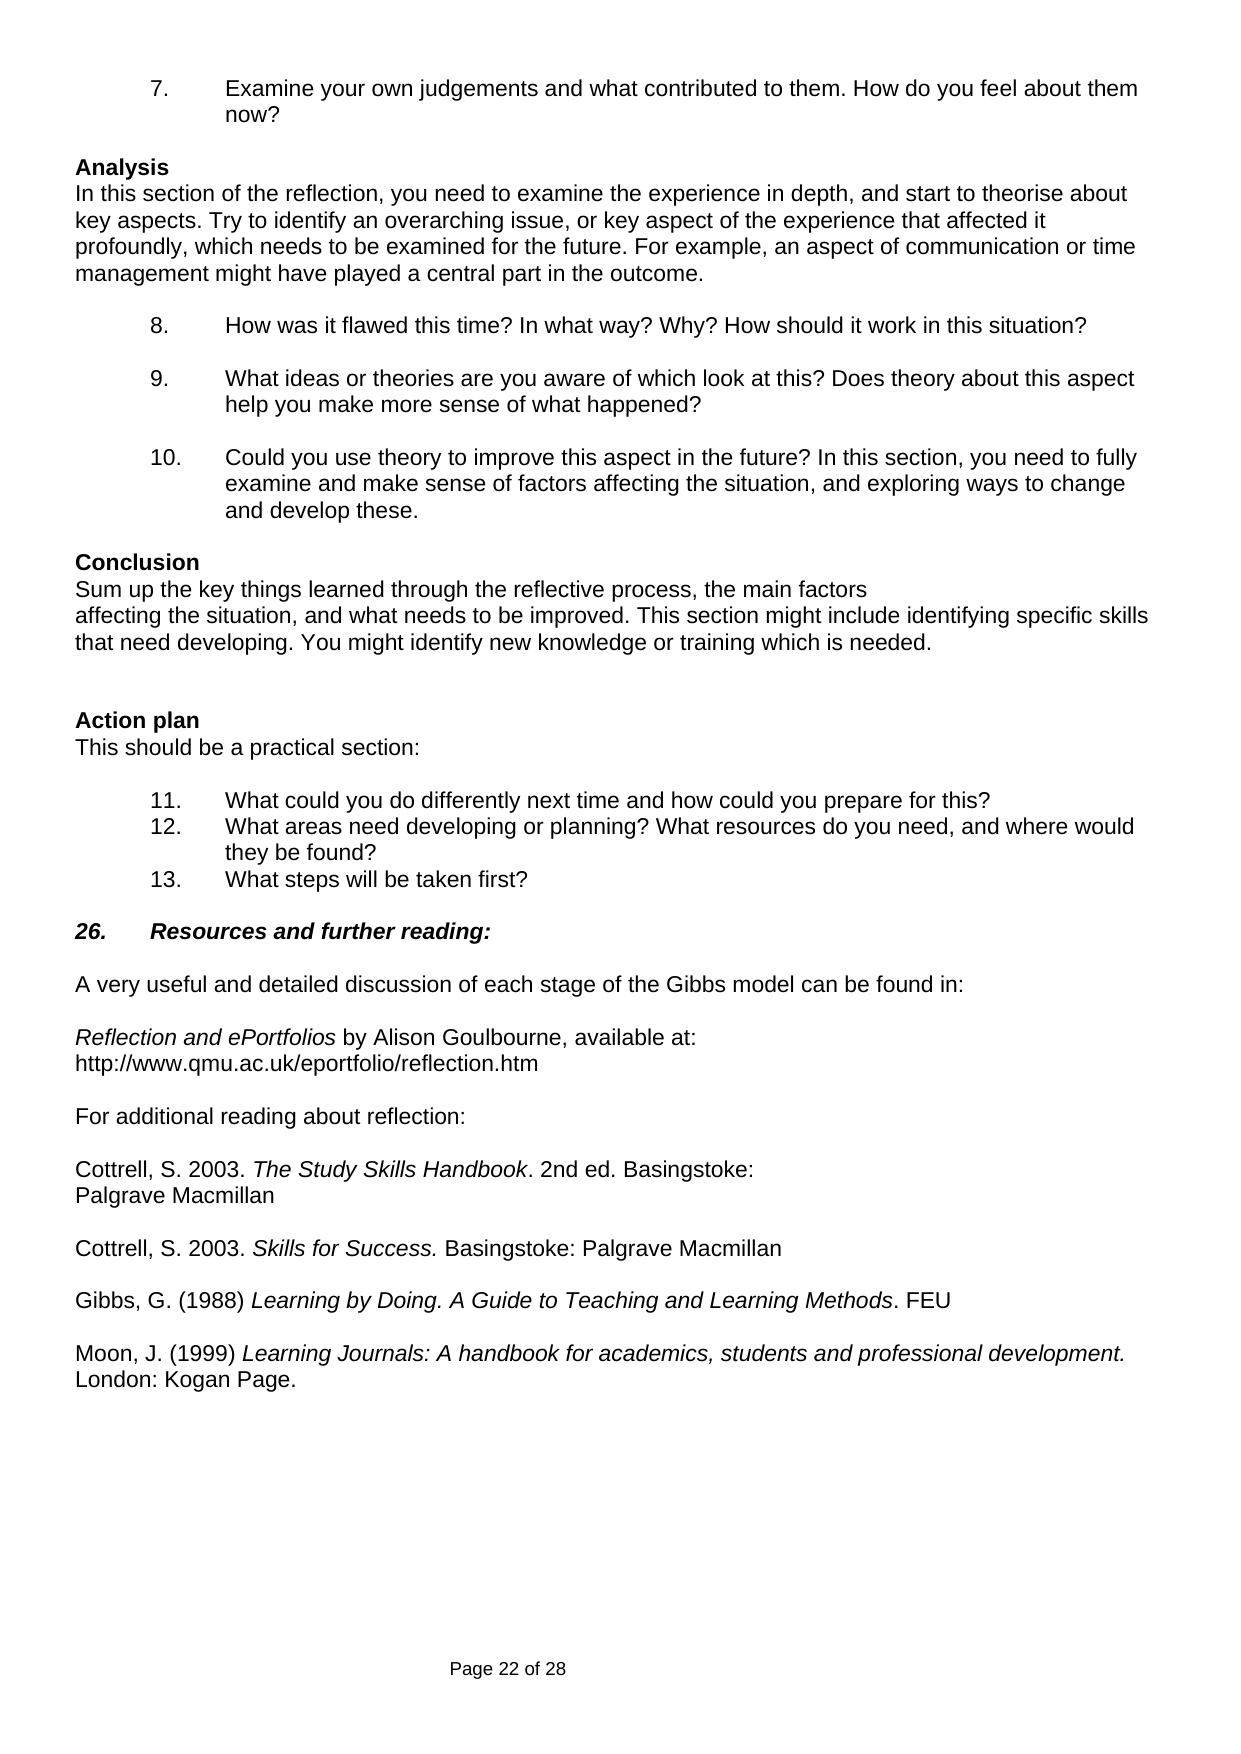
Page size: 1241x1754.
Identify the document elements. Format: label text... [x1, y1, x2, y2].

list Could you use theory to improve this aspect in the future? In this section, you need to fully examine and make sense of factors affecting the situation, and exploring ways to change and develop these. [150, 444, 1165, 523]
text Reflection and ePortfolios by Alison Goulbourne, available at: [75, 1024, 1165, 1050]
text Conclusion [75, 549, 1165, 576]
list How was it flawed this time? In what way? Why? How should it work in this situation? [150, 312, 1165, 338]
text In this section of the reflection, you need to examine the experience in depth, and start to theorise about key aspects. Try to identify an overarching issue, or key aspect of the experience that affected it profoundly, which needs to be examined for the future. For example, an aspect of communication or time management might have played a central part in the outcome. [75, 180, 1165, 286]
list What areas need developing or planning? What resources do you need, and where would they be found? [150, 813, 1165, 866]
text This should be a practical section: [75, 734, 1165, 760]
text Cottrell, S. 2003. Skills for Success. Basingstoke: Palgrave Macmillan [75, 1234, 1165, 1261]
list Examine your own judgements and what contributed to them. How do you feel about them now? [150, 75, 1165, 128]
text Gibbs, G. (1988) Learning by Doing. A Guide to Teaching and Learning Methods. FEU [75, 1287, 1165, 1314]
text Analysis [75, 154, 1165, 180]
list Resources and further reading: [75, 918, 1165, 945]
text affecting the situation, and what needs to be improved. This section might include identifying specific skills that need developing. You might identify new knowledge or training which is needed. [75, 602, 1165, 655]
list What steps will be taken first? [150, 866, 1165, 892]
text Action plan [75, 707, 1165, 734]
text Moon, J. (1999) Learning Journals: A handbook for academics, students and professional development. London: Kogan Page. [75, 1340, 1165, 1393]
text http://www.qmu.ac.uk/eportfolio/reflection.htm [75, 1050, 1165, 1076]
list What could you do differently next time and how could you prepare for this? [150, 787, 1165, 813]
list What ideas or theories are you aware of which look at this? Does theory about this aspect help you make more sense of what happened? [150, 365, 1165, 418]
text For additional reading about reflection: [75, 1103, 1165, 1129]
text Sum up the key things learned through the reflective process, the main factors [75, 576, 1165, 602]
text Cottrell, S. 2003. The Study Skills Handbook. 2nd ed. Basingstoke: [75, 1156, 1165, 1182]
text A very useful and detailed discussion of each stage of the Gibbs model can be found in: [75, 971, 1165, 997]
text Palgrave Macmillan [75, 1182, 1165, 1208]
